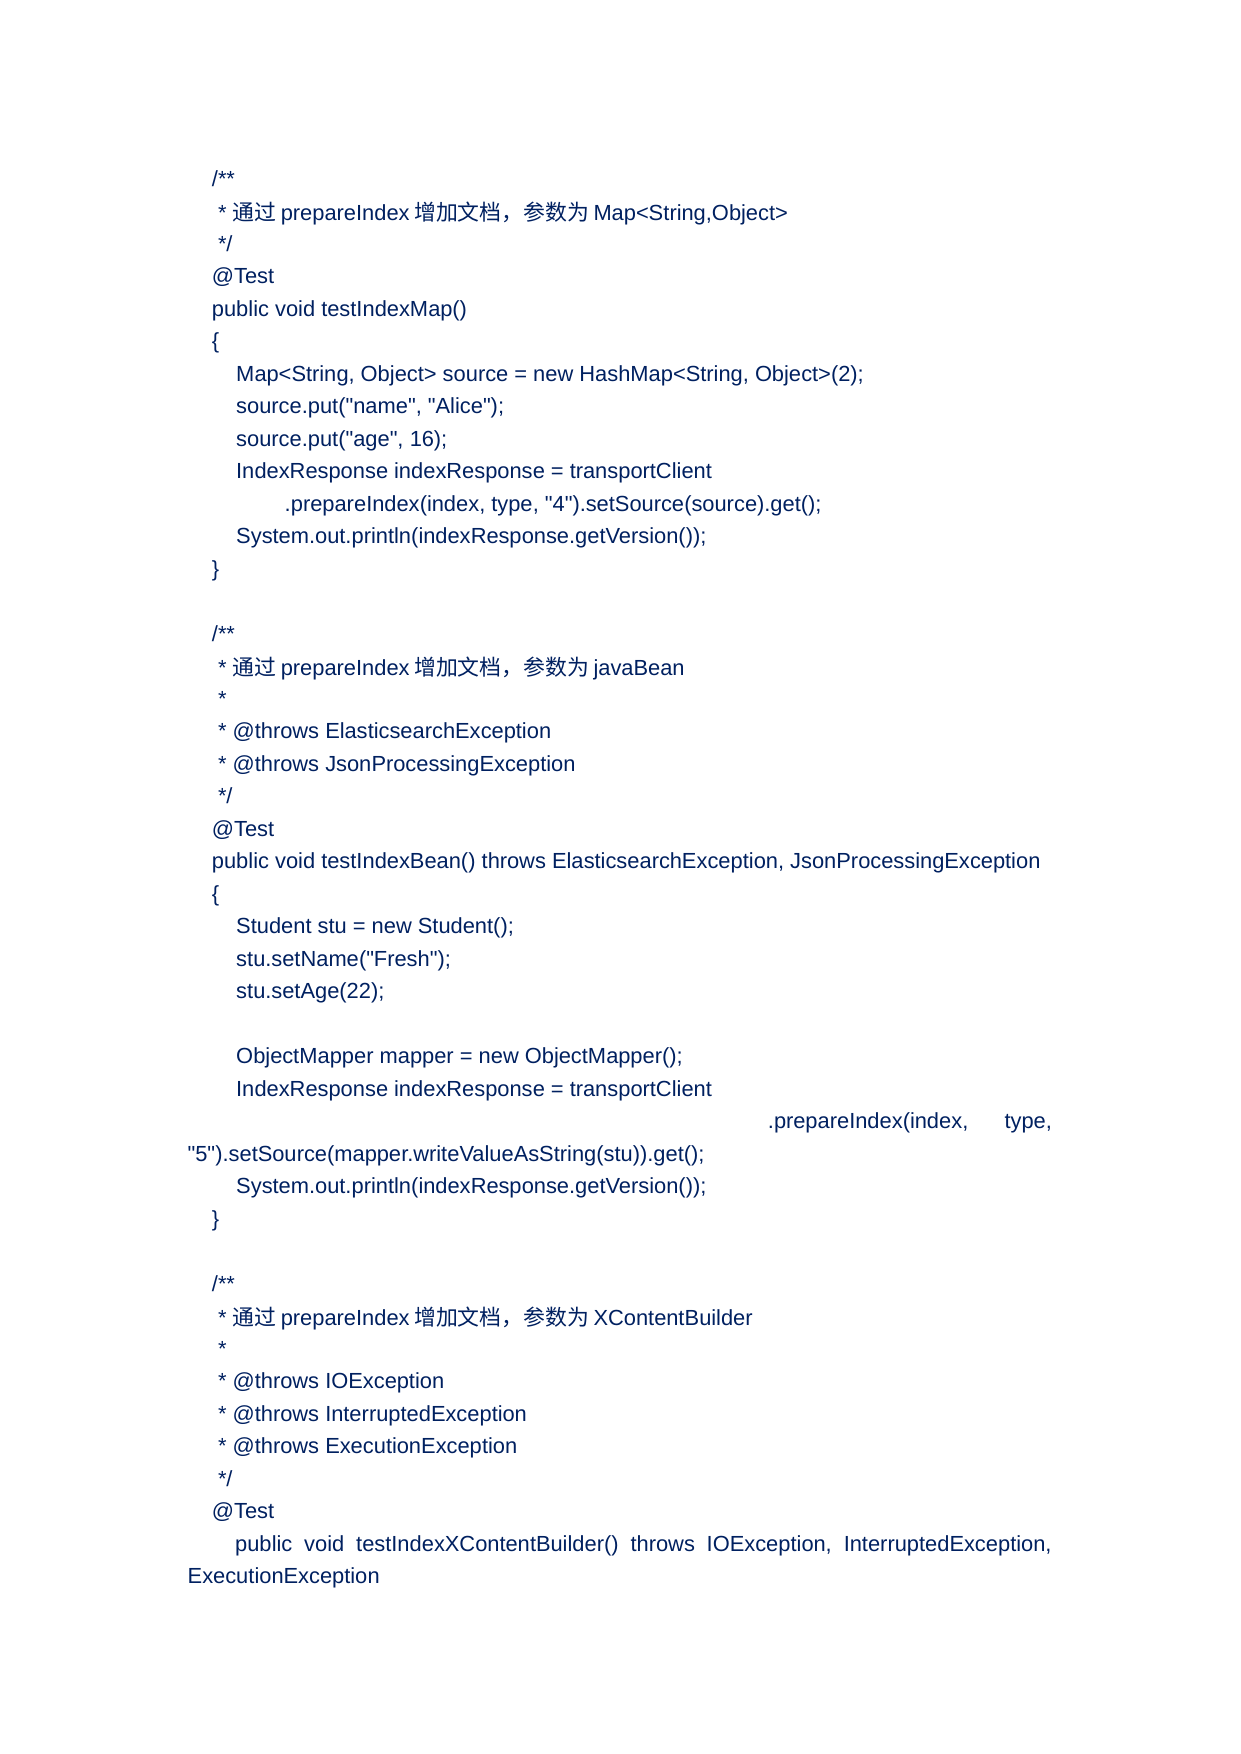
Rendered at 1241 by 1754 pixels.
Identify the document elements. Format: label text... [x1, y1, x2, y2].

list source.put("name", "Alice"); [187, 389, 1053, 422]
list System.out.println(indexResponse.getVersion()); [187, 519, 1053, 552]
list */ [187, 227, 1053, 259]
list System.out.println(indexResponse.getVersion()); [187, 1169, 1053, 1202]
list IndexResponse indexResponse = transportClient [187, 1072, 1053, 1104]
list * [187, 1332, 1053, 1364]
list * @throws ElasticsearchException [187, 714, 1053, 747]
list * @throws JsonProcessingException [187, 747, 1053, 779]
list IndexResponse indexResponse = transportClient [187, 454, 1053, 487]
list Student stu = new Student(); [187, 909, 1053, 942]
list * @throws InterruptedException [187, 1397, 1053, 1429]
list @Test [187, 812, 1053, 844]
list * @throws IOException [187, 1364, 1053, 1397]
list { [187, 324, 1053, 357]
list * @throws ExecutionException [187, 1429, 1053, 1462]
list @Test [187, 1494, 1053, 1527]
list } [187, 552, 1053, 584]
list * 通过prepareIndex增加文档，参数为javaBean [187, 649, 1053, 682]
list Map<String, Object> source = new HashMap<String, Object>(2); [187, 357, 1053, 389]
list * 通过prepareIndex增加文档，参数为Map<String,Object> [187, 194, 1053, 227]
list ObjectMapper mapper = new ObjectMapper(); [187, 1039, 1053, 1072]
list * [187, 682, 1053, 714]
list @Test [187, 259, 1053, 292]
list */ [187, 779, 1053, 812]
list public void testIndexBean() throws ElasticsearchException, JsonProcessingException [187, 844, 1053, 877]
list * 通过prepareIndex增加文档，参数为XContentBuilder [187, 1299, 1053, 1332]
list stu.setName("Fresh"); [187, 942, 1053, 974]
list public void testIndexXContentBuilder() throws IOException, InterruptedException, ExecutionException [187, 1527, 1053, 1592]
list stu.setAge(22); [187, 974, 1053, 1007]
list /** [187, 1267, 1053, 1299]
list source.put("age", 16); [187, 422, 1053, 454]
list public void testIndexMap() [187, 292, 1053, 324]
list */ [187, 1462, 1053, 1494]
list } [187, 1202, 1053, 1234]
list { [187, 877, 1053, 909]
list /** [187, 162, 1053, 194]
list .prepareIndex(index, type, "5").setSource(mapper.writeValueAsString(stu)).get(); [187, 1104, 1053, 1169]
list .prepareIndex(index, type, "4").setSource(source).get(); [187, 487, 1053, 519]
list /** [187, 617, 1053, 649]
